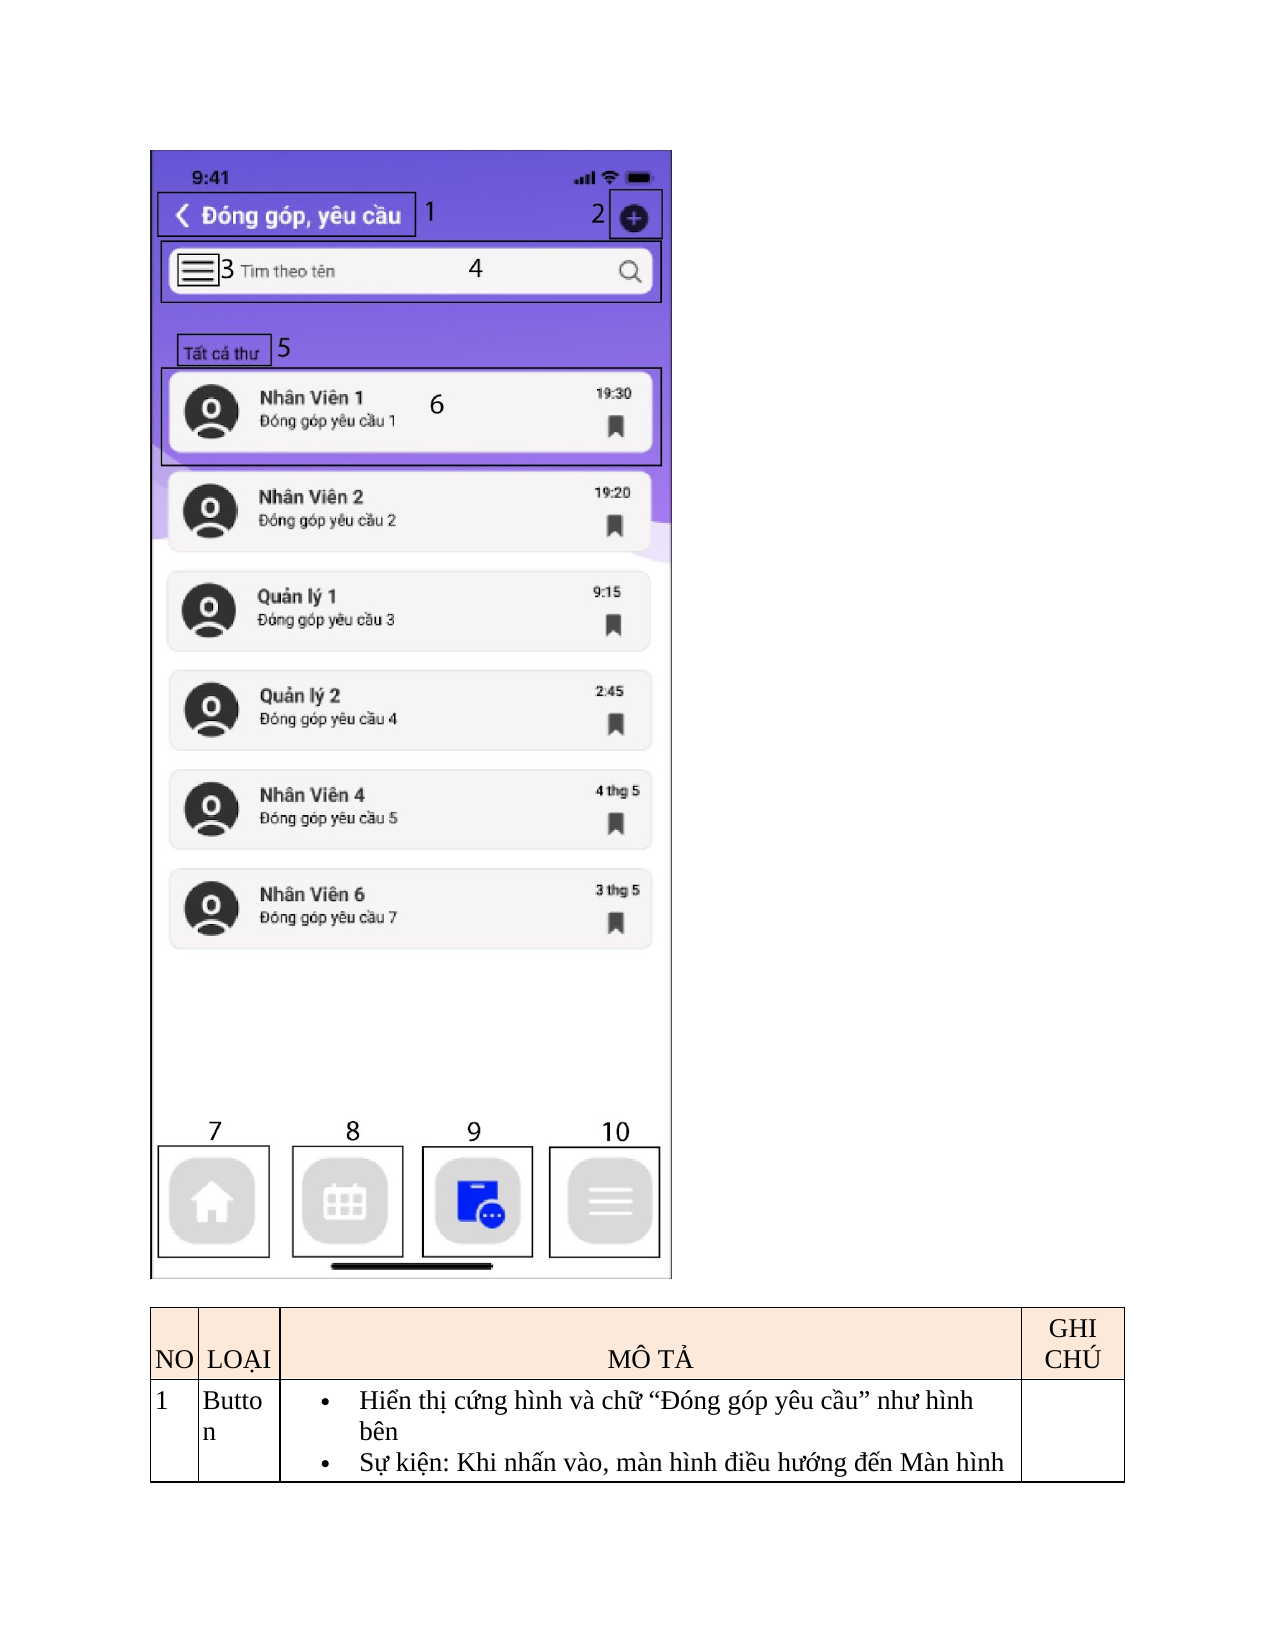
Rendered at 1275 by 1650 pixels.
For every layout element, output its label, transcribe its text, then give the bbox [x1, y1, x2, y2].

table_header GHI CHÚ [1022, 1308, 1124, 1378]
table_header NO [151, 1308, 198, 1378]
table_cell 1 [151, 1380, 198, 1481]
table_cell [1022, 1380, 1124, 1481]
table_header MÔ TẢ [281, 1308, 1021, 1378]
picture [150, 150, 672, 1279]
table_header LOẠI [199, 1308, 279, 1378]
table_cell Button [199, 1380, 279, 1481]
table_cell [281, 1380, 1021, 1481]
